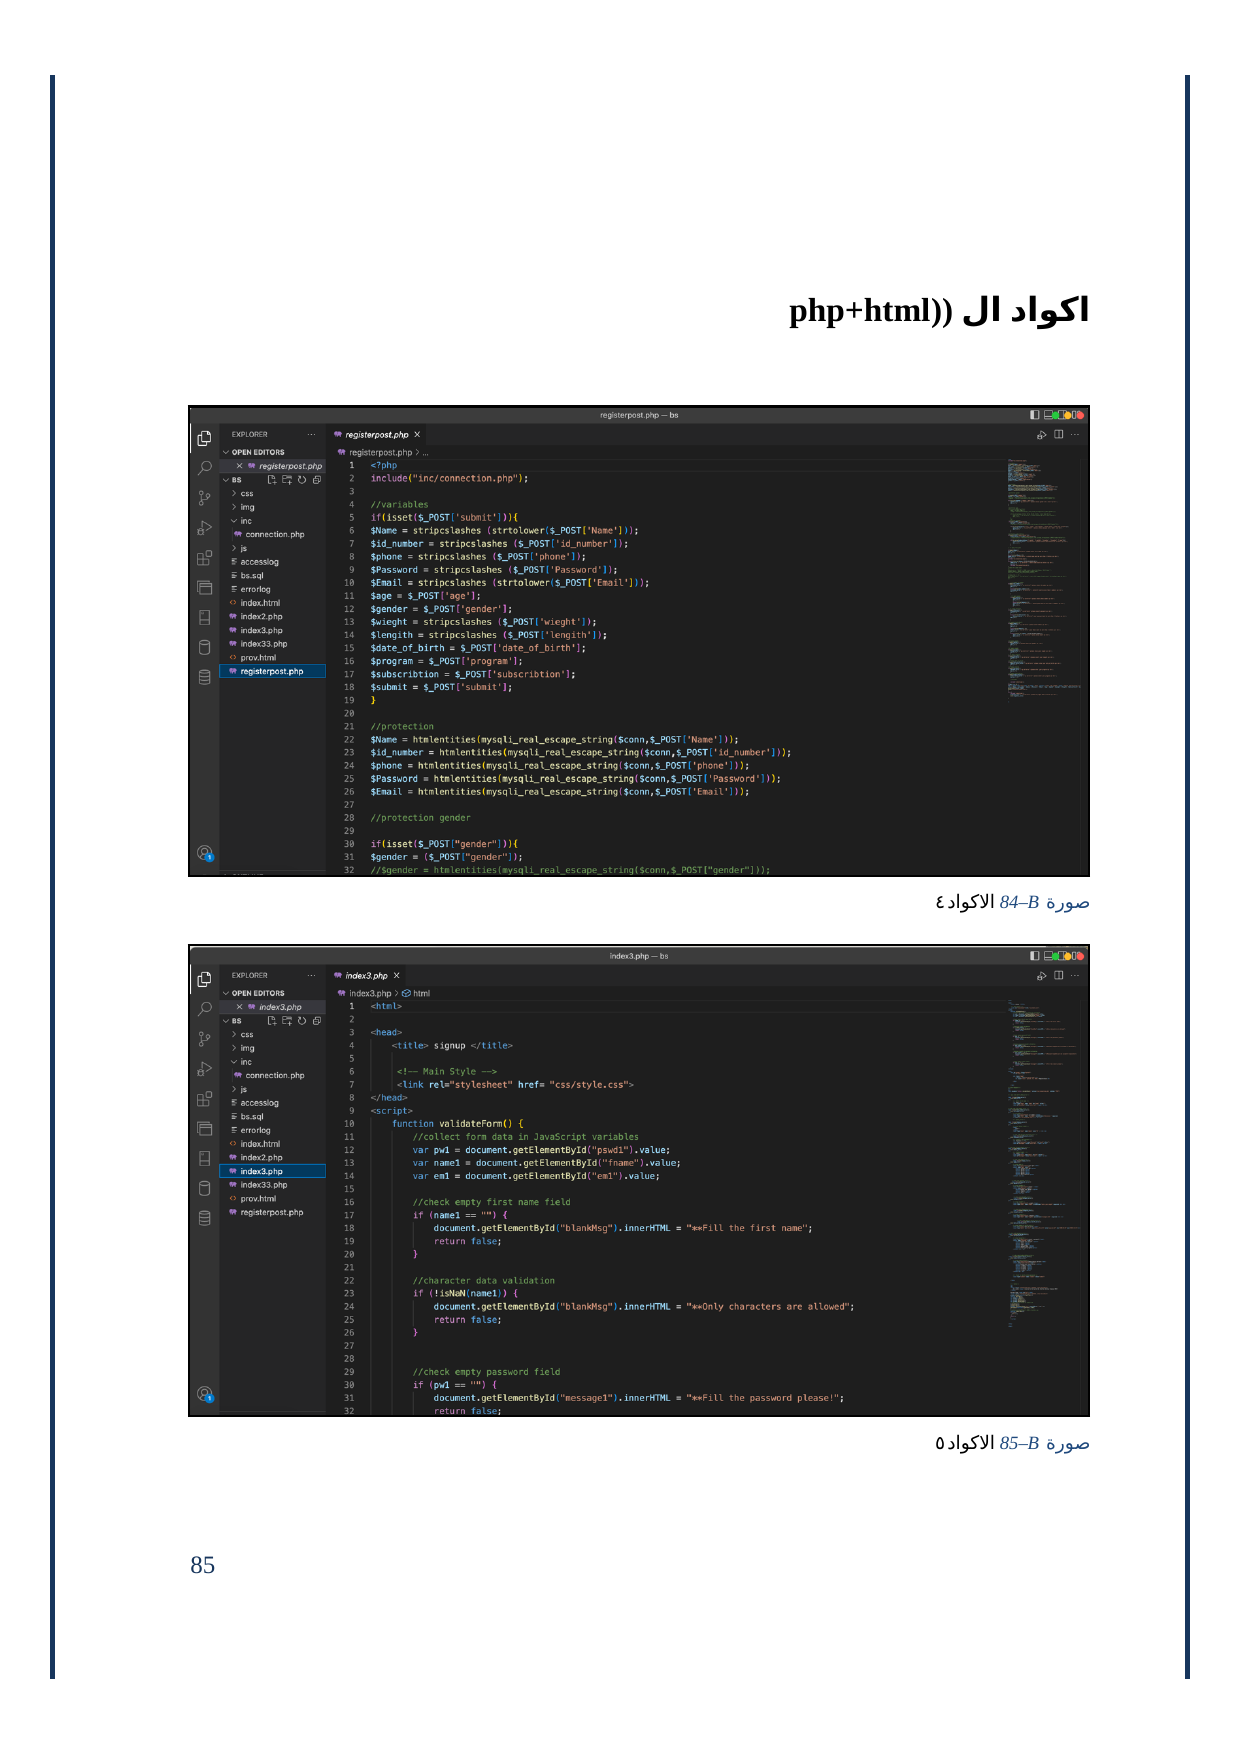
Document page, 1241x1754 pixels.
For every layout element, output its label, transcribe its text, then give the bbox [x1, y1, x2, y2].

text اكواد ال ((php+html [187, 290, 1090, 329]
picture [190, 408, 1088, 875]
picture [190, 946, 1088, 1415]
